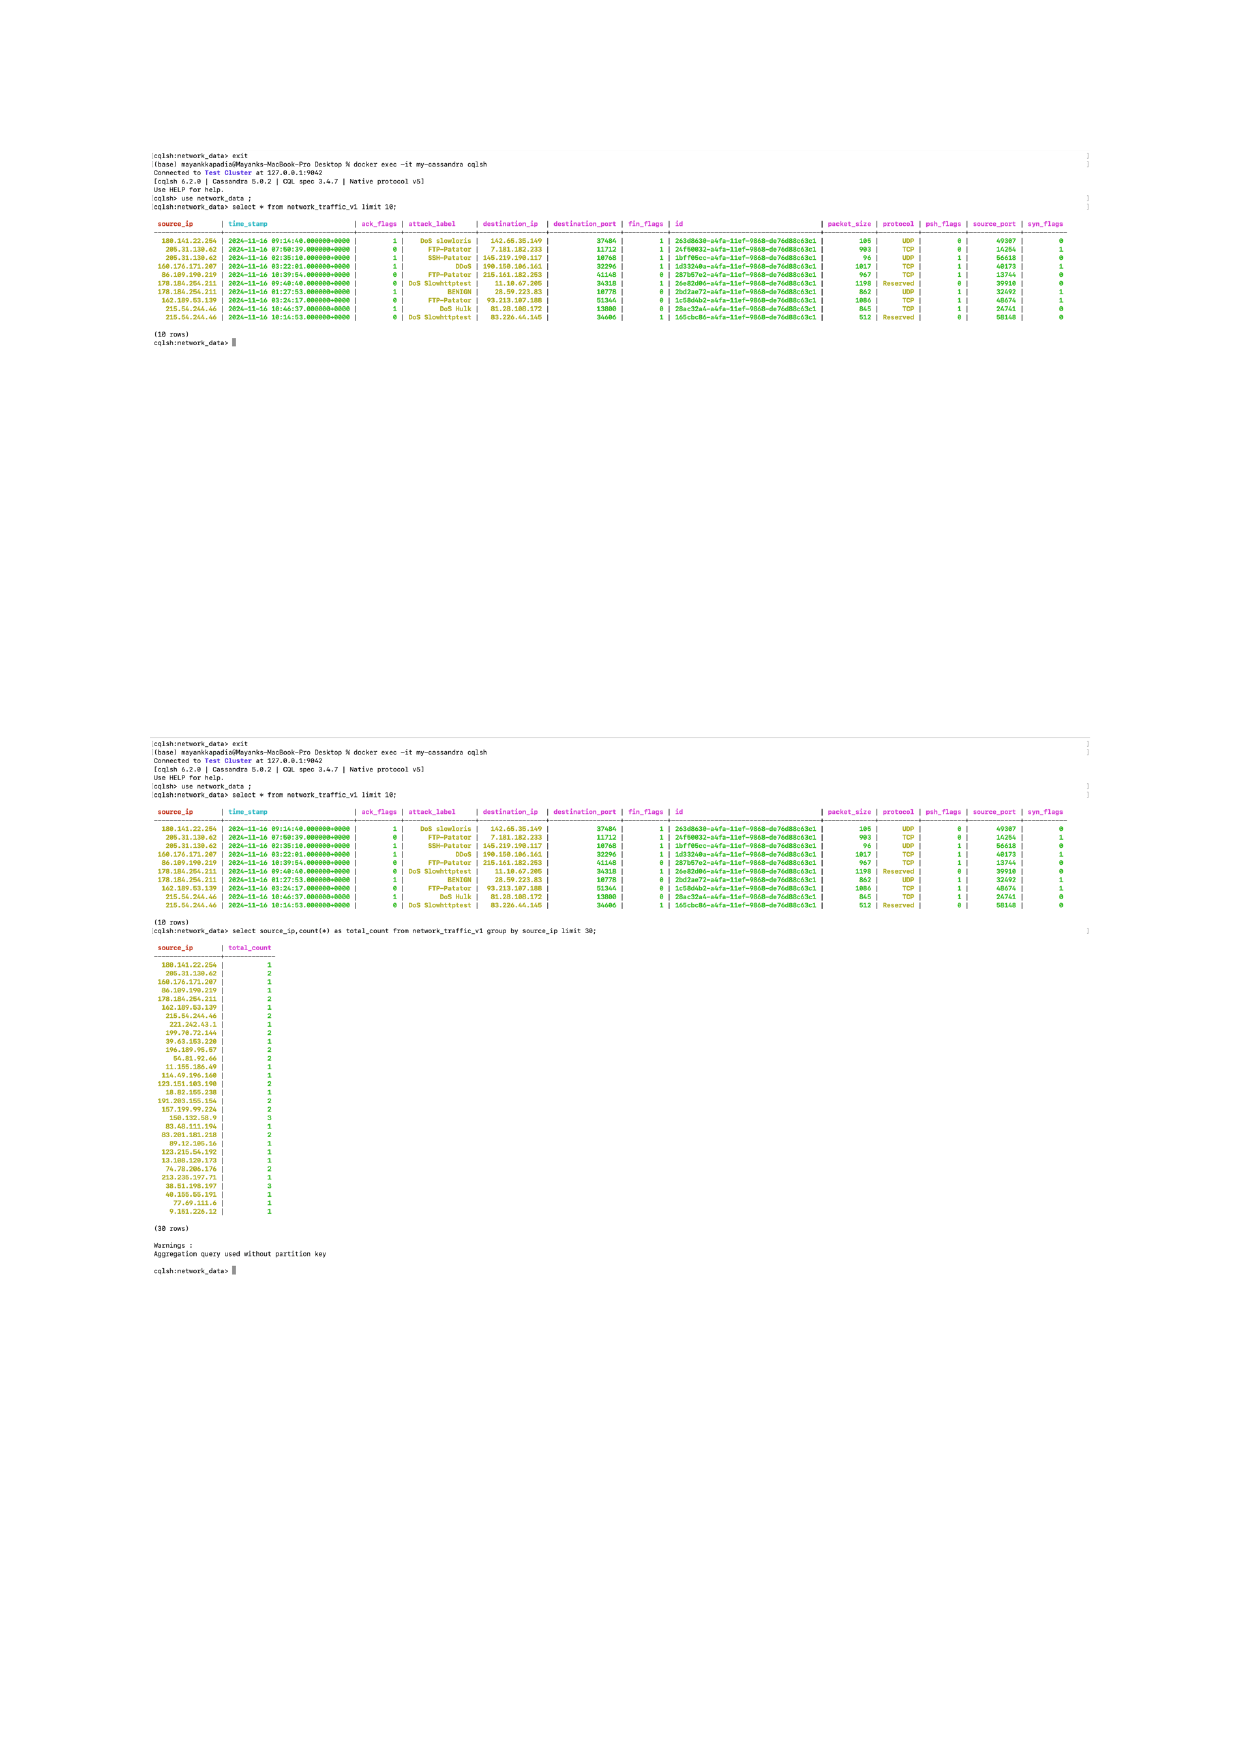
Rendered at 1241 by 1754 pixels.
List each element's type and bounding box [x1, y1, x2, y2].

picture [150, 150, 1091, 1326]
